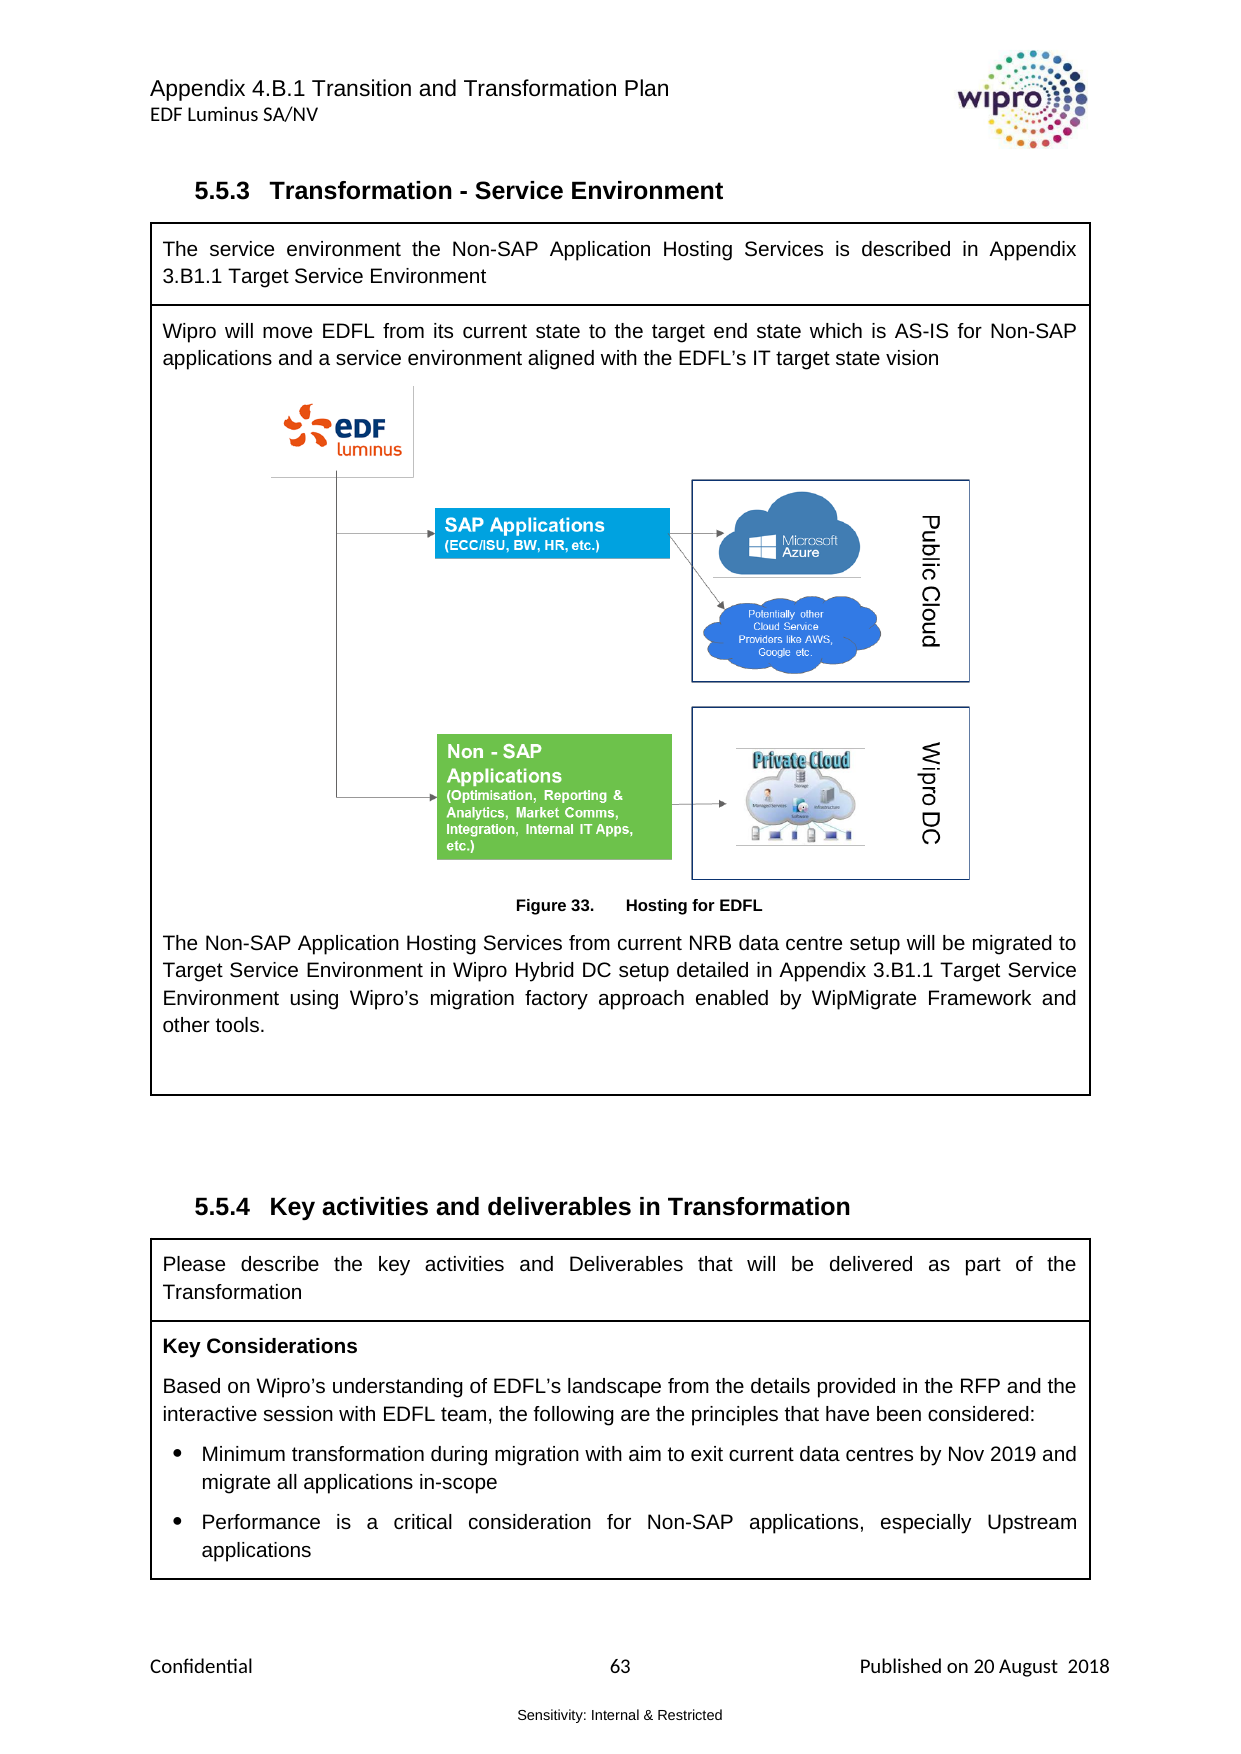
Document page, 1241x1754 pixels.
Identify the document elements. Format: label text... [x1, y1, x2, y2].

subtitle Key activities and deliverables in Transformation [194, 1192, 1090, 1221]
table_cell Wipro will move EDFL from its current state to the target end state which is AS-IS for Non-SAP applications and a service environment aligned with the EDFL’s IT target state vision Hosting for EDFL The Non-SAP Application Hosting Services from current NRB data centre setup will be migrated to Target Service Environment in Wipro Hybrid DC setup detailed in Appendix 3.B1.1 Target Service Environment using Wipro’s migration factory approach enabled by WipMigrate Framework and other tools. [152, 306, 1089, 1094]
subtitle Transformation - Service Environment [194, 176, 1090, 205]
table_header Please describe the key activities and Deliverables that will be delivered as part of the Transformation [152, 1240, 1089, 1320]
picture [943, 48, 1091, 151]
table_header The service environment the Non-SAP Application Hosting Services is described in Appendix 3.B1.1 Target Service Environment [152, 224, 1089, 304]
picture [271, 386, 970, 880]
